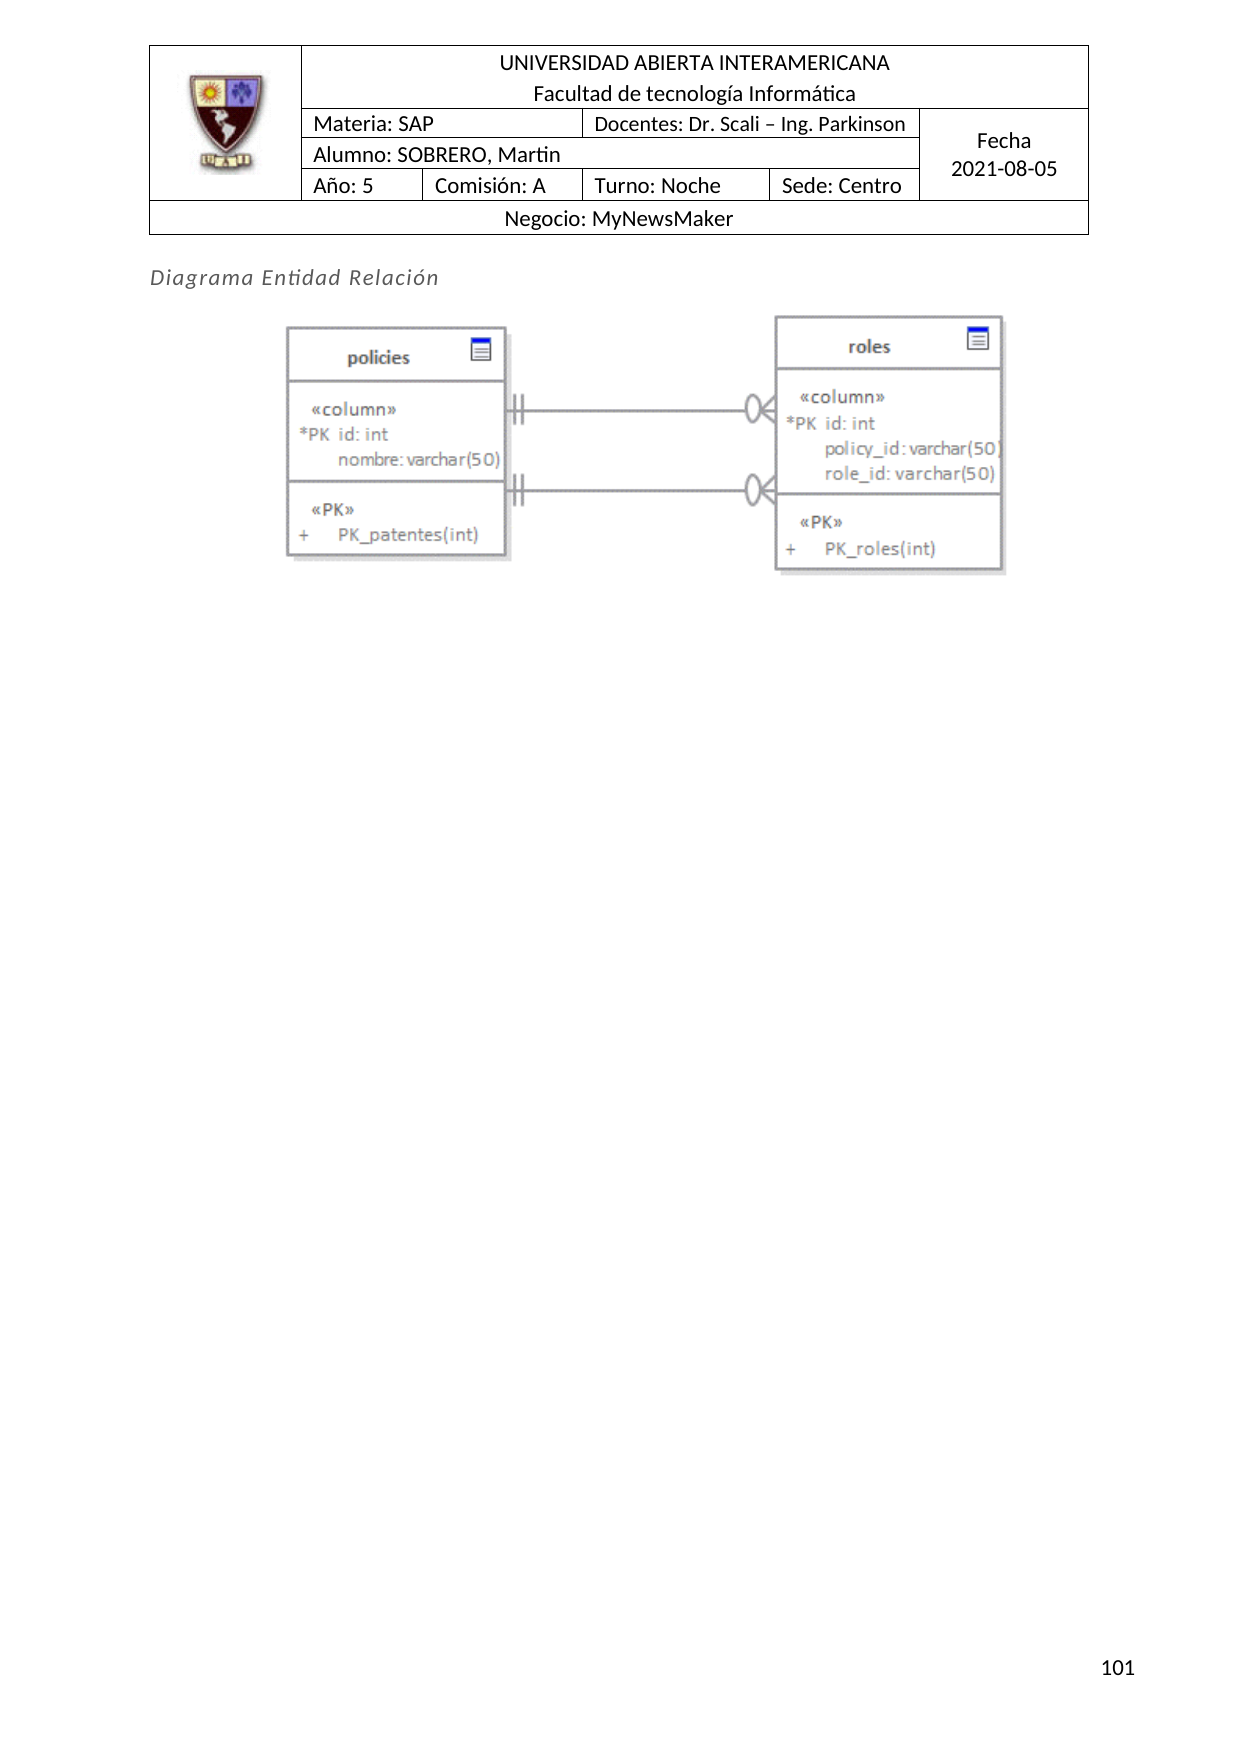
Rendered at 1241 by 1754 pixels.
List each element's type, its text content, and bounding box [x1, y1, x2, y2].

subtitle Diagrama Entidad Relación [150, 263, 1135, 291]
picture [266, 311, 1019, 585]
picture [175, 67, 276, 180]
